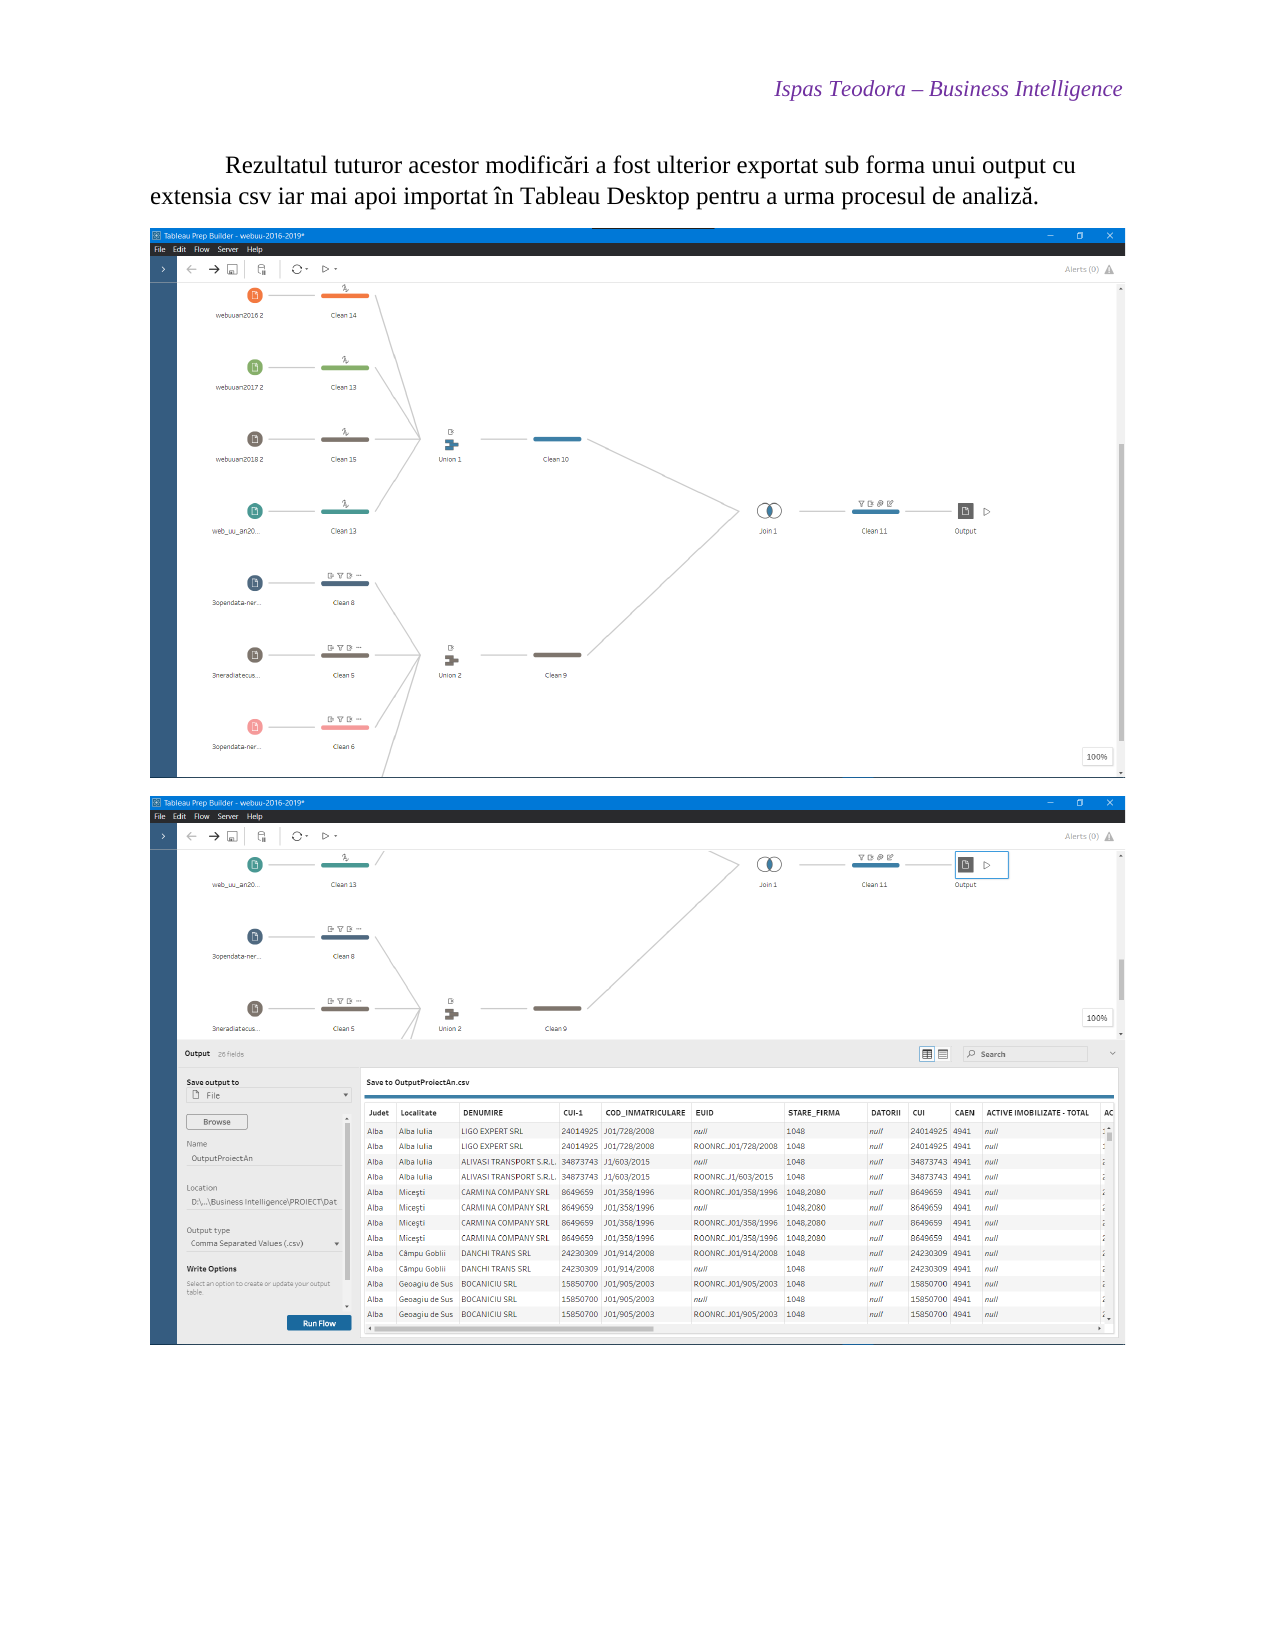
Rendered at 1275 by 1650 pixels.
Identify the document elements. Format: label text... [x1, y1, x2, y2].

text Rezultatul tuturor acestor modificări a fost ulterior exportat sub forma unui output cu extensia csv iar mai apoi importat în Tableau Desktop pentru a urma procesul de analiză. [150, 150, 1125, 210]
picture [150, 228, 1125, 778]
picture [150, 796, 1125, 1345]
